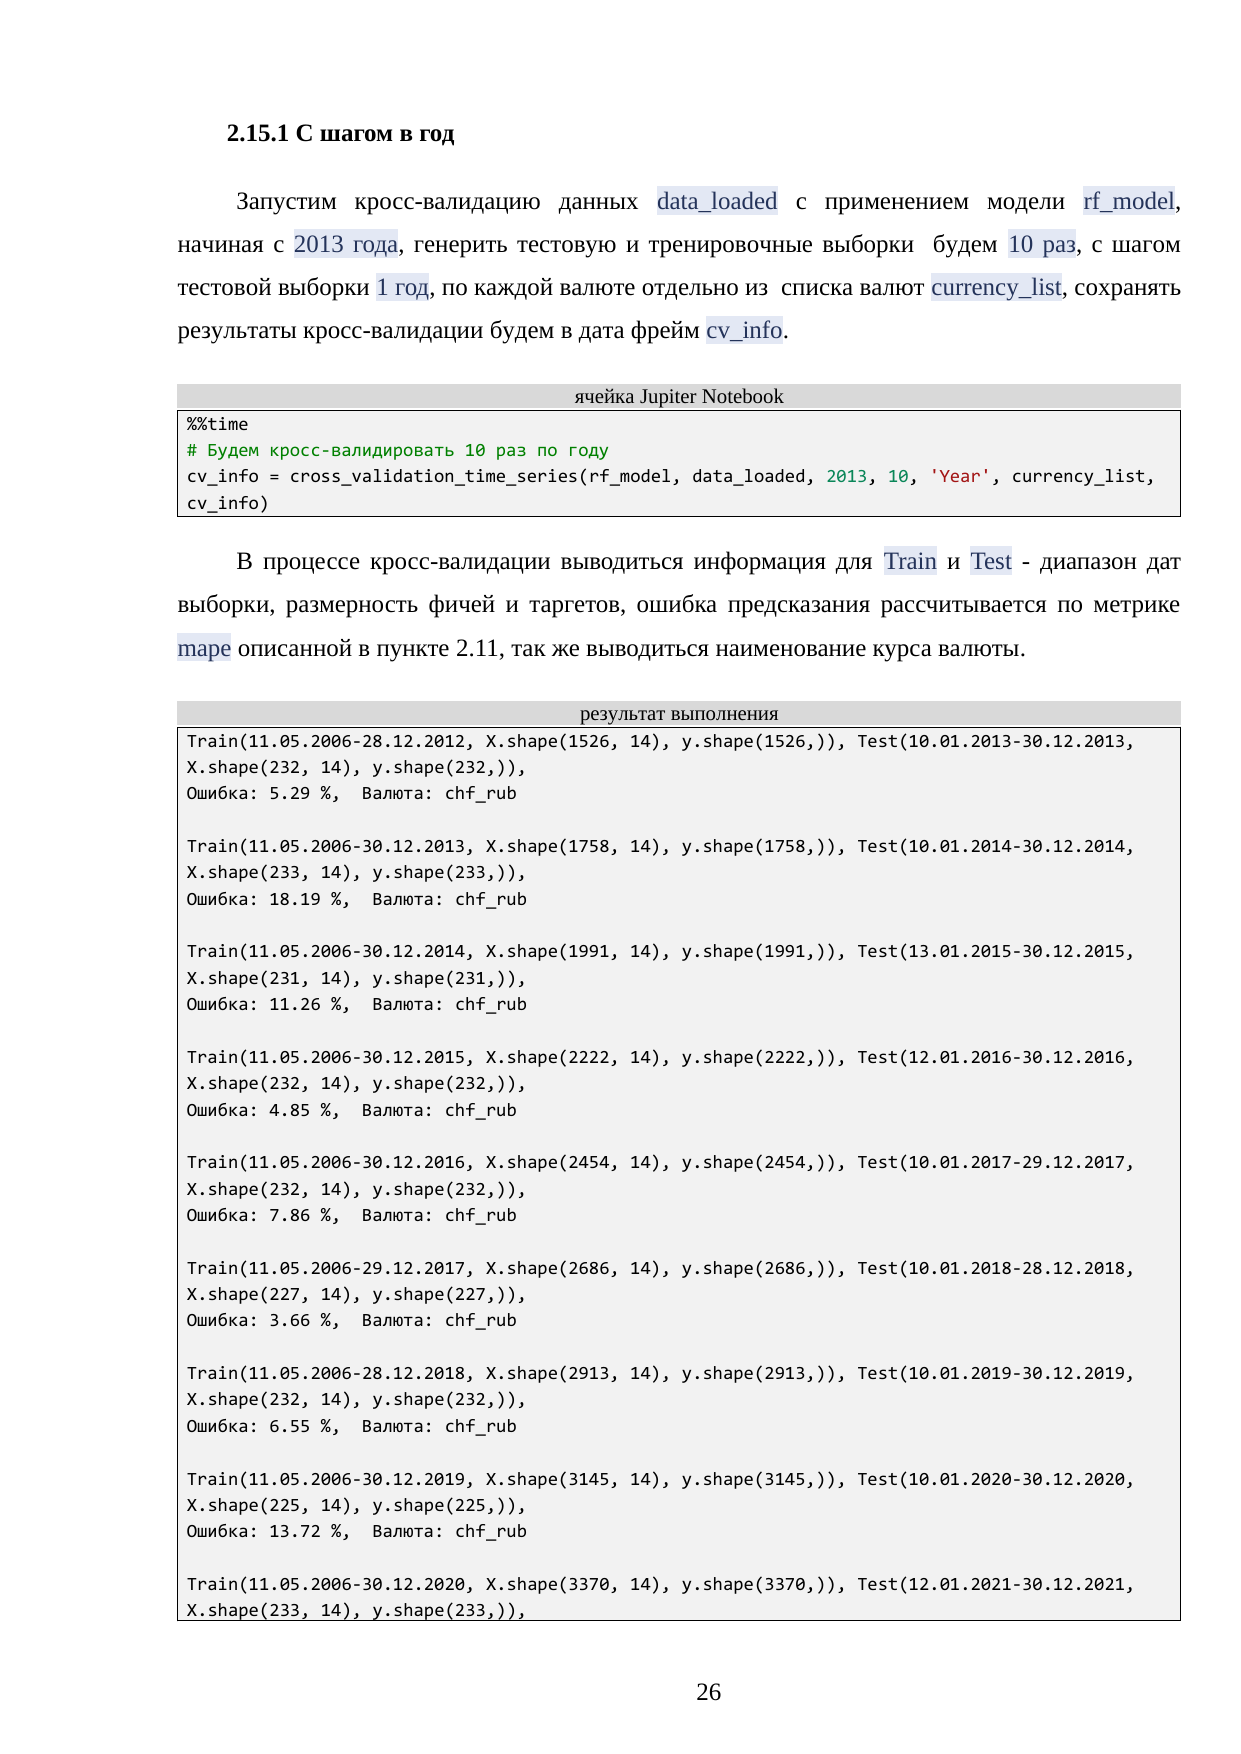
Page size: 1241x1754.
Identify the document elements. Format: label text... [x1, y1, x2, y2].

title ячейка Jupiter Notebook [177, 384, 1181, 408]
text С шагом в год [236, 118, 1181, 147]
text Train(11.05.2006-29.12.2017, X.shape(2686, 14), y.shape(2686,)), Test(10.01.2018-28.12.2018, X.shape(227, 14), y.shape(227,)), [178, 1254, 1180, 1305]
text Train(11.05.2006-30.12.2015, X.shape(2222, 14), y.shape(2222,)), Test(12.01.2016-30.12.2016, X.shape(232, 14), y.shape(232,)), [178, 1043, 1180, 1094]
text Ошибка: 5.29 %, Валюта: chf_rub [178, 779, 1180, 804]
text cv_info = cross_validation_time_series(rf_model, data_loaded, 2013, 10, 'Year', currency_list, cv_info) [178, 462, 1180, 516]
text Train(11.05.2006-28.12.2018, X.shape(2913, 14), y.shape(2913,)), Test(10.01.2019-30.12.2019, X.shape(232, 14), y.shape(232,)), [178, 1359, 1180, 1411]
text В процессе кросс-валидации выводиться информация для Train и Test - диапазон дат выборки, размерность фичей и таргетов, ошибка предсказания рассчитывается по метрике mapе описанной в пункте 2.11, так же выводиться наименование курса валюты. [177, 546, 1181, 661]
text Запустим кросс-валидацию данных data_loaded с применением модели rf_model, начиная с 2013 года, генерить тестовую и тренировочные выборки будем 10 раз, с шагом тестовой выборки 1 год, по каждой валюте отдельно из списка валют currency_list, сохранять результаты кросс-валидации будем в дата фрейм cv_info. [177, 186, 1181, 344]
text Ошибка: 3.66 %, Валюта: chf_rub [178, 1306, 1180, 1332]
text Train(11.05.2006-30.12.2013, X.shape(1758, 14), y.shape(1758,)), Test(10.01.2014-30.12.2014, X.shape(233, 14), y.shape(233,)), [178, 832, 1180, 883]
text Ошибка: 7.86 %, Валюта: chf_rub [178, 1201, 1180, 1226]
text Ошибка: 13.72 %, Валюта: chf_rub [178, 1517, 1180, 1542]
text Train(11.05.2006-30.12.2019, X.shape(3145, 14), y.shape(3145,)), Test(10.01.2020-30.12.2020, X.shape(225, 14), y.shape(225,)), [178, 1464, 1180, 1516]
text %%time [178, 411, 1180, 435]
text # Будем кросс-валидировать 10 раз по году [178, 436, 1180, 461]
text Train(11.05.2006-28.12.2012, X.shape(1526, 14), y.shape(1526,)), Test(10.01.2013-30.12.2013, X.shape(232, 14), y.shape(232,)), [178, 728, 1180, 778]
text Ошибка: 6.55 %, Валюта: chf_rub [178, 1412, 1180, 1437]
text Ошибка: 18.19 %, Валюта: chf_rub [178, 885, 1180, 910]
title результат выполнения [177, 701, 1181, 725]
text Train(11.05.2006-30.12.2014, X.shape(1991, 14), y.shape(1991,)), Test(13.01.2015-30.12.2015, X.shape(231, 14), y.shape(231,)), [178, 937, 1180, 989]
text Ошибка: 11.26 %, Валюта: chf_rub [178, 990, 1180, 1015]
text Ошибка: 4.85 %, Валюта: chf_rub [178, 1096, 1180, 1121]
text Train(11.05.2006-30.12.2016, X.shape(2454, 14), y.shape(2454,)), Test(10.01.2017-29.12.2017, X.shape(232, 14), y.shape(232,)), [178, 1148, 1180, 1200]
text Train(11.05.2006-30.12.2020, X.shape(3370, 14), y.shape(3370,)), Test(12.01.2021-30.12.2021, X.shape(233, 14), y.shape(233,)), [178, 1570, 1180, 1620]
